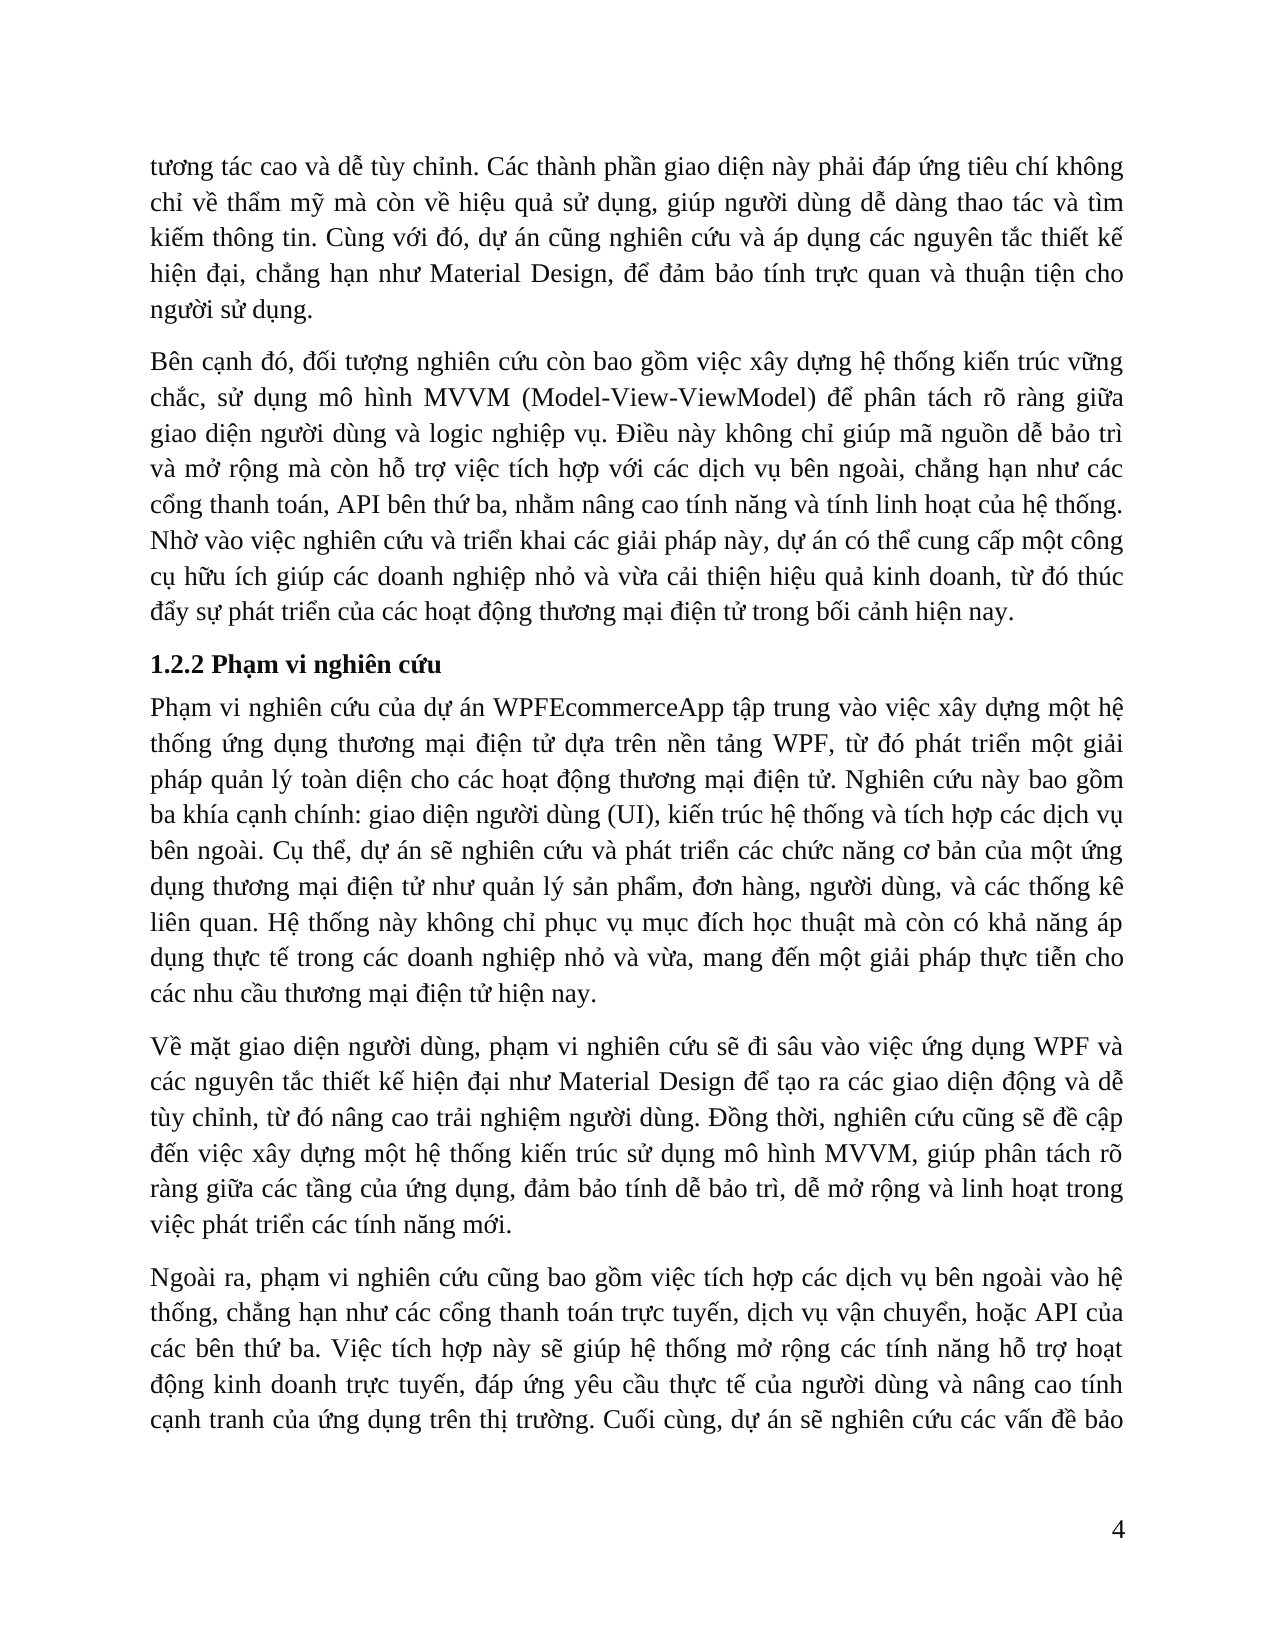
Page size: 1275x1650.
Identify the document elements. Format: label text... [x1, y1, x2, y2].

text Về mặt giao diện người dùng, phạm vi nghiên cứu sẽ đi sâu vào việc ứng dụng WPF và các nguyên tắc thiết kế hiện đại như Material Design để tạo ra các giao diện động và dễ tùy chỉnh, từ đó nâng cao trải nghiệm người dùng. Đồng thời, nghiên cứu cũng sẽ đề cập đến việc xây dựng một hệ thống kiến trúc sử dụng mô hình MVVM, giúp phân tách rõ ràng giữa các tầng của ứng dụng, đảm bảo tính dễ bảo trì, dễ mở rộng và linh hoạt trong việc phát triển các tính năng mới. [150, 1030, 1125, 1239]
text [150, 1261, 1125, 1435]
text Phạm vi nghiên cứu của dự án WPFEcommerceApp tập trung vào việc xây dựng một hệ thống ứng dụng thương mại điện tử dựa trên nền tảng WPF, từ đó phát triển một giải pháp quản lý toàn diện cho các hoạt động thương mại điện tử. Nghiên cứu này bao gồm ba khía cạnh chính: giao diện người dùng (UI), kiến trúc hệ thống và tích hợp các dịch vụ bên ngoài. Cụ thể, dự án sẽ nghiên cứu và phát triển các chức năng cơ bản của một ứng dụng thương mại điện tử như quản lý sản phẩm, đơn hàng, người dùng, và các thống kê liên quan. Hệ thống này không chỉ phục vụ mục đích học thuật mà còn có khả năng áp dụng thực tế trong các doanh nghiệp nhỏ và vừa, mang đến một giải pháp thực tiễn cho các nhu cầu thương mại điện tử hiện nay. [150, 691, 1125, 1008]
text Bên cạnh đó, đối tượng nghiên cứu còn bao gồm việc xây dựng hệ thống kiến trúc vững chắc, sử dụng mô hình MVVM (Model-View-ViewModel) để phân tách rõ ràng giữa giao diện người dùng và logic nghiệp vụ. Điều này không chỉ giúp mã nguồn dễ bảo trì và mở rộng mà còn hỗ trợ việc tích hợp với các dịch vụ bên ngoài, chẳng hạn như các cổng thanh toán, API bên thứ ba, nhằm nâng cao tính năng và tính linh hoạt của hệ thống. Nhờ vào việc nghiên cứu và triển khai các giải pháp này, dự án có thể cung cấp một công cụ hữu ích giúp các doanh nghiệp nhỏ và vừa cải thiện hiệu quả kinh doanh, từ đó thúc đẩy sự phát triển của các hoạt động thương mại điện tử trong bối cảnh hiện nay. [150, 345, 1125, 627]
subtitle 1.2.2 Phạm vi nghiên cứu [150, 648, 1125, 679]
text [150, 150, 1125, 324]
